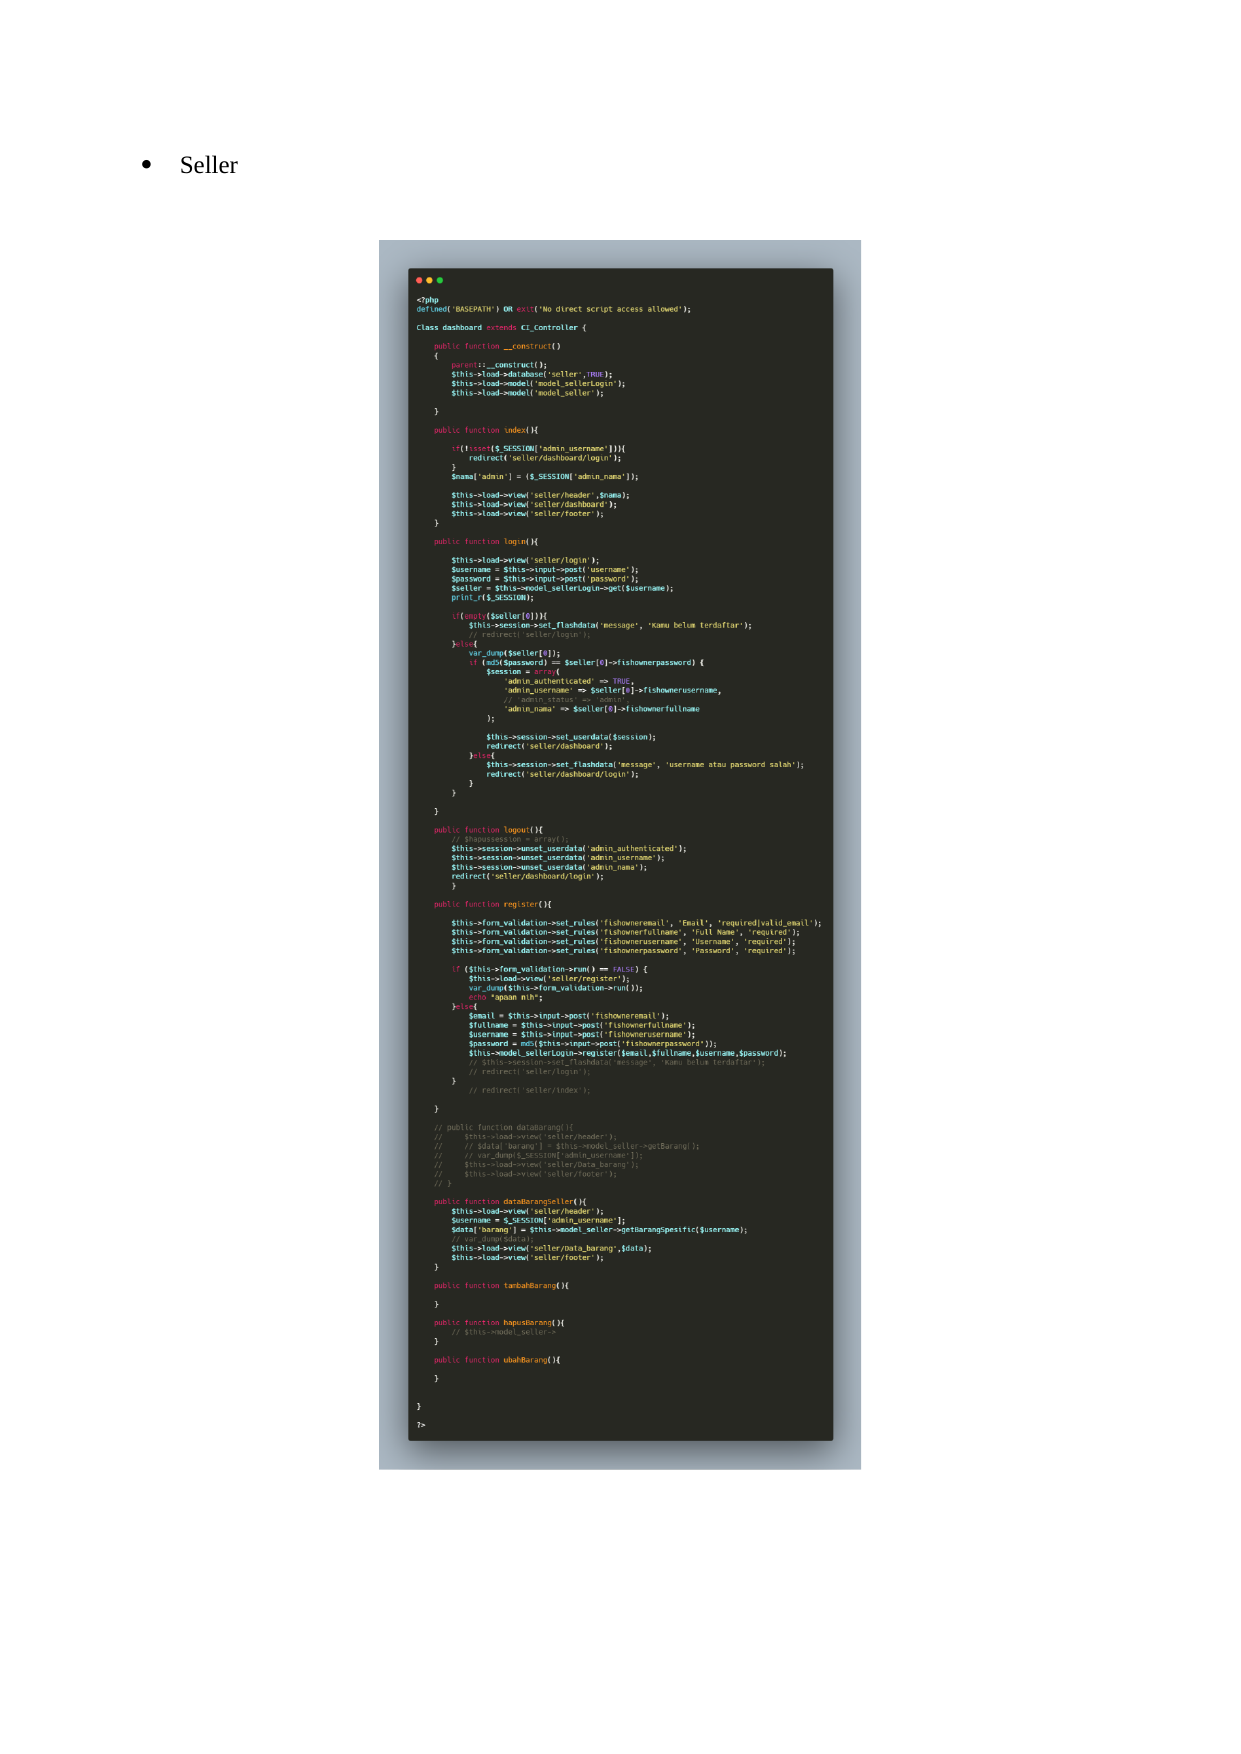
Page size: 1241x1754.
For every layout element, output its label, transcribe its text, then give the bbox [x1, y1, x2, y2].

subtitle Seller [142, 150, 1090, 179]
picture [379, 240, 862, 1470]
